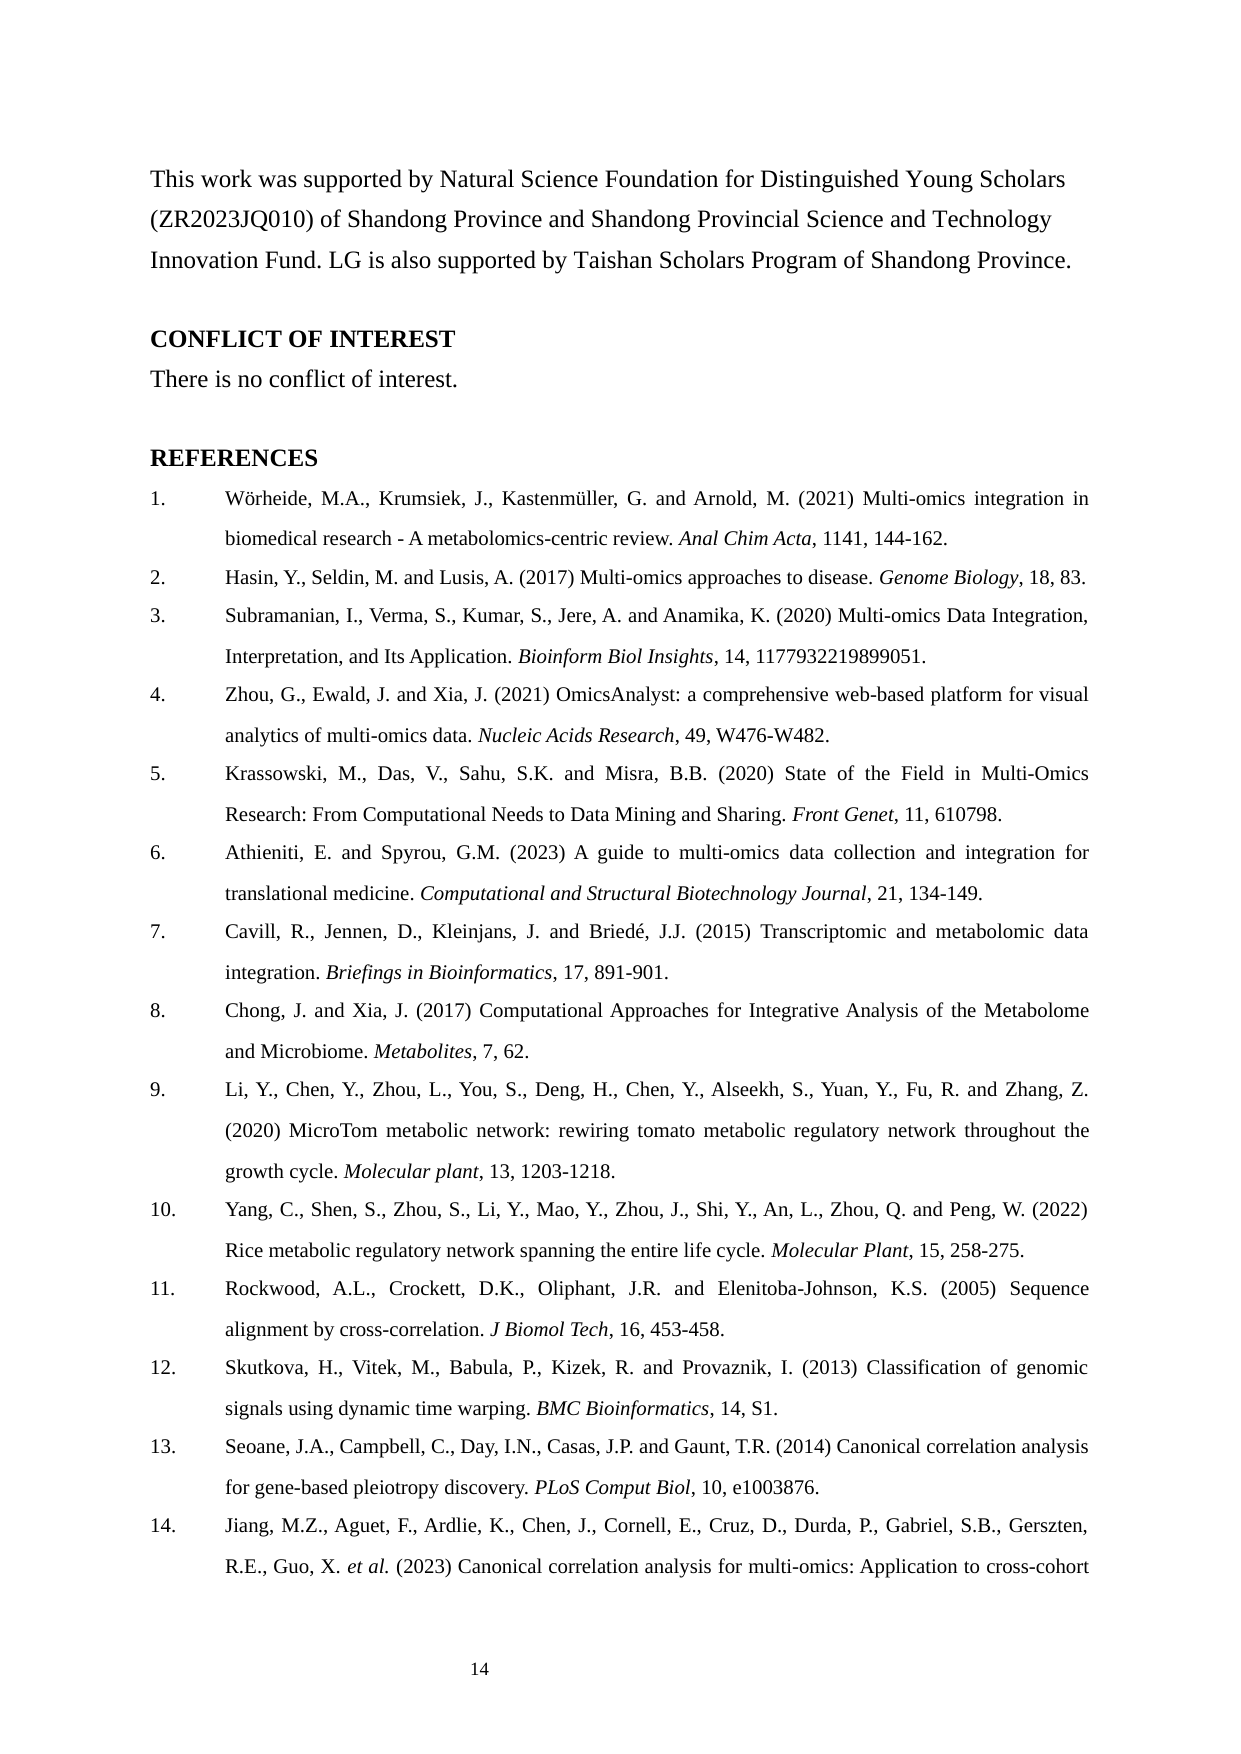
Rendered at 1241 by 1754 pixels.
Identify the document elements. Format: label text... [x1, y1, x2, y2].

text CONFLICT OF INTEREST [150, 323, 1090, 355]
text 3. Subramanian, I., Verma, S., Kumar, S., Jere, A. and Anamika, K. (2020) Multi-omics Data Integration, Interpretation, and Its Application. Bioinform Biol Insights, 14, 1177932219899051. [150, 599, 1090, 672]
text 13. Seoane, J.A., Campbell, C., Day, I.N., Casas, J.P. and Gaunt, T.R. (2014) Canonical correlation analysis for gene-based pleiotropy discovery. PLoS Comput Biol, 10, e1003876. [150, 1430, 1090, 1503]
text 6. Athieniti, E. and Spyrou, G.M. (2023) A guide to multi-omics data collection and integration for translational medicine. Computational and Structural Biotechnology Journal, 21, 134-149. [150, 836, 1090, 909]
text This work was supported by Natural Science Foundation for Distinguished Young Scholars (ZR2023JQ010) of Shandong Province and Shandong Provincial Science and Technology Innovation Fund. LG is also supported by Taishan Scholars Program of Shandong Province. [150, 162, 1090, 276]
text 2. Hasin, Y., Seldin, M. and Lusis, A. (2017) Multi-omics approaches to disease. Genome Biology, 18, 83. [150, 560, 1090, 593]
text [150, 1509, 1090, 1582]
text 5. Krassowski, M., Das, V., Sahu, S.K. and Misra, B.B. (2020) State of the Field in Multi-Omics Research: From Computational Needs to Data Mining and Sharing. Front Genet, 11, 610798. [150, 757, 1090, 830]
text 8. Chong, J. and Xia, J. (2017) Computational Approaches for Integrative Analysis of the Metabolome and Microbiome. Metabolites, 7, 62. [150, 994, 1090, 1067]
text 4. Zhou, G., Ewald, J. and Xia, J. (2021) OmicsAnalyst: a comprehensive web-based platform for visual analytics of multi-omics data. Nucleic Acids Research, 49, W476-W482. [150, 678, 1090, 751]
text There is no conflict of interest. [150, 362, 1090, 395]
text 10. Yang, C., Shen, S., Zhou, S., Li, Y., Mao, Y., Zhou, J., Shi, Y., An, L., Zhou, Q. and Peng, W. (2022) Rice metabolic regulatory network spanning the entire life cycle. Molecular Plant, 15, 258-275. [150, 1193, 1090, 1266]
text 12. Skutkova, H., Vitek, M., Babula, P., Kizek, R. and Provaznik, I. (2013) Classification of genomic signals using dynamic time warping. BMC Bioinformatics, 14, S1. [150, 1351, 1090, 1424]
text 11. Rockwood, A.L., Crockett, D.K., Oliphant, J.R. and Elenitoba-Johnson, K.S. (2005) Sequence alignment by cross-correlation. J Biomol Tech, 16, 453-458. [150, 1272, 1090, 1345]
text 7. Cavill, R., Jennen, D., Kleinjans, J. and Briedé, J.J. (2015) Transcriptomic and metabolomic data integration. Briefings in Bioinformatics, 17, 891-901. [150, 915, 1090, 988]
text 1. Wörheide, M.A., Krumsiek, J., Kastenmüller, G. and Arnold, M. (2021) Multi-omics integration in biomedical research - A metabolomics-centric review. Anal Chim Acta, 1141, 144-162. [150, 481, 1090, 554]
text 9. Li, Y., Chen, Y., Zhou, L., You, S., Deng, H., Chen, Y., Alseekh, S., Yuan, Y., Fu, R. and Zhang, Z. (2020) MicroTom metabolic network: rewiring tomato metabolic regulatory network throughout the growth cycle. Molecular plant, 13, 1203-1218. [150, 1073, 1090, 1187]
text REFERENCES [150, 442, 1090, 474]
